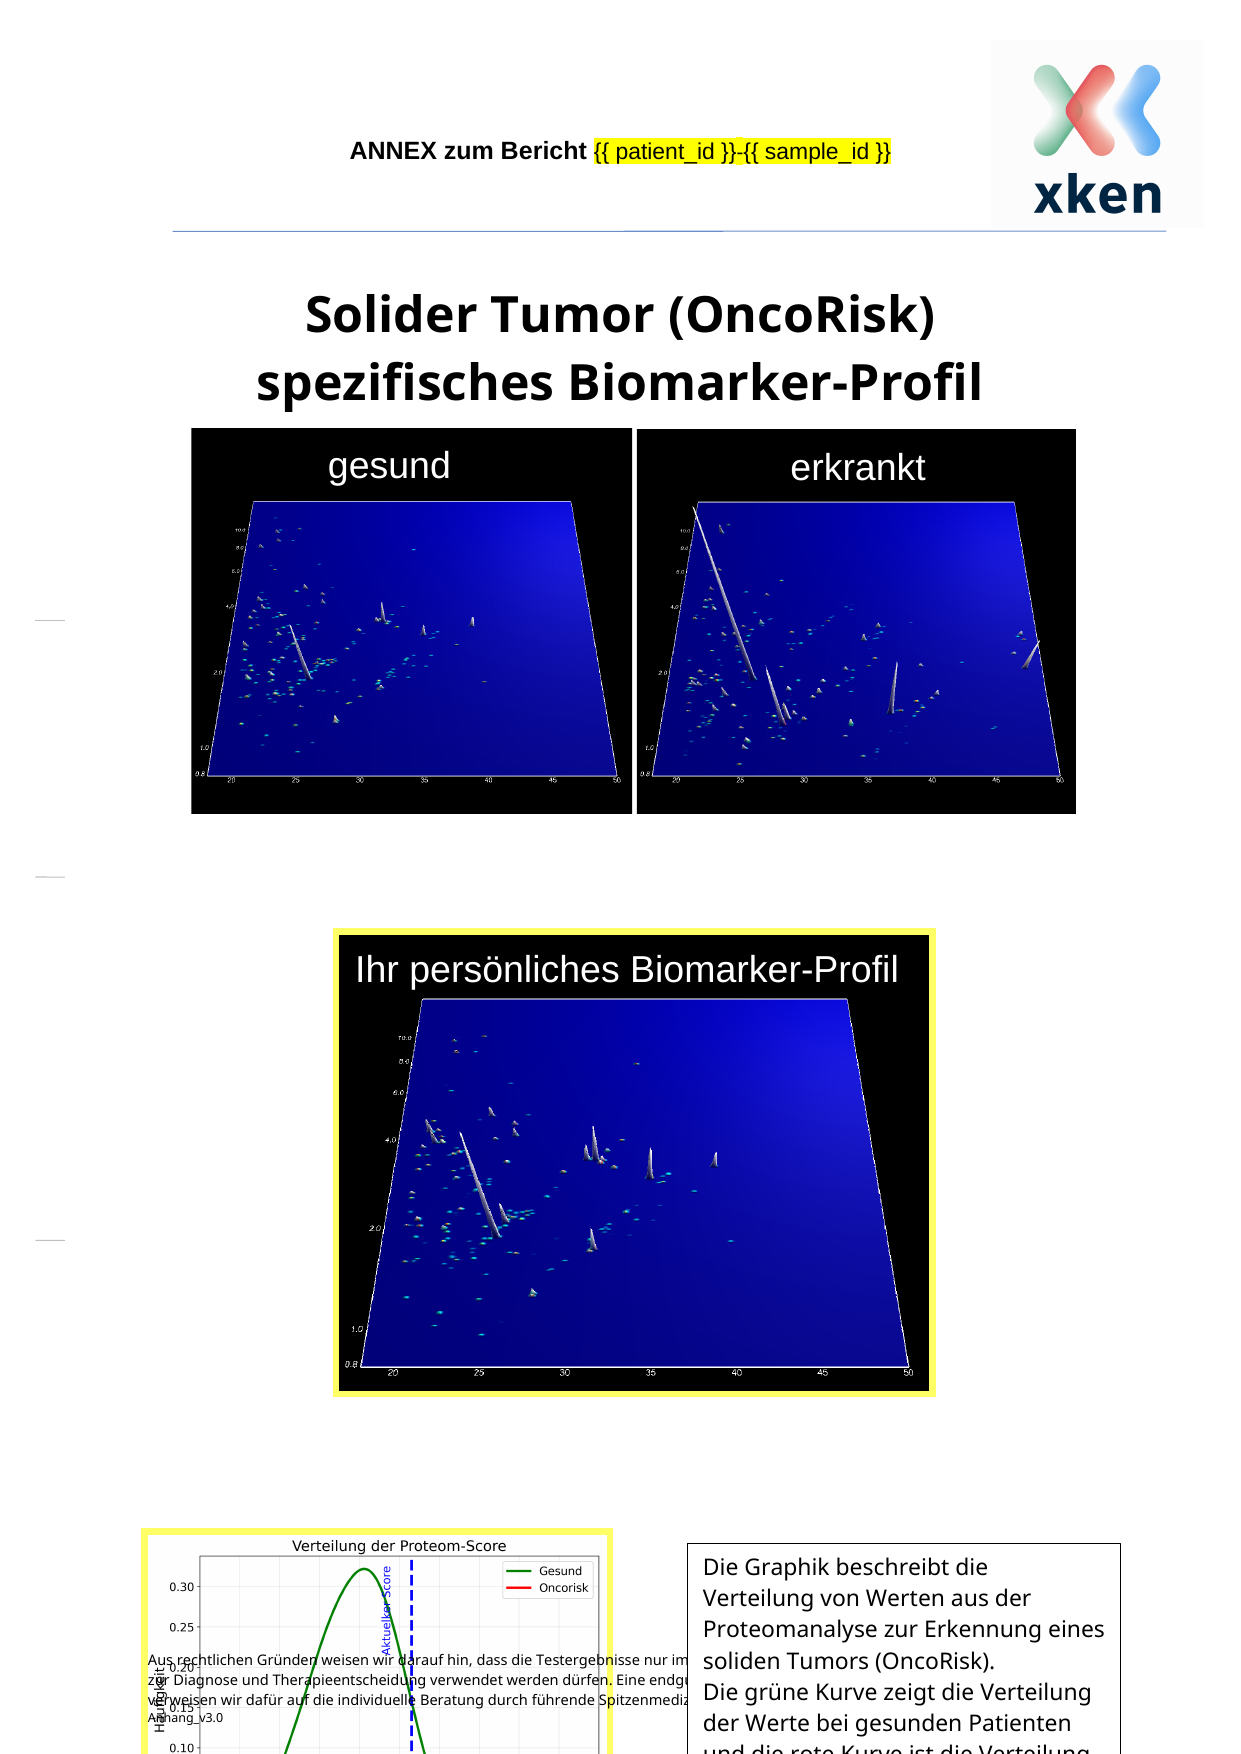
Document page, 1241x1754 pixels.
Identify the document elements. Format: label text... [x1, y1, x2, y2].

text Solider Tumor (OncoRisk) [148, 237, 1092, 347]
picture [191, 428, 632, 814]
picture [636, 429, 1076, 814]
picture [990, 40, 1204, 228]
picture [148, 1535, 607, 1754]
picture [339, 935, 929, 1391]
text spezifisches Biomarker-Profil [148, 347, 1092, 415]
